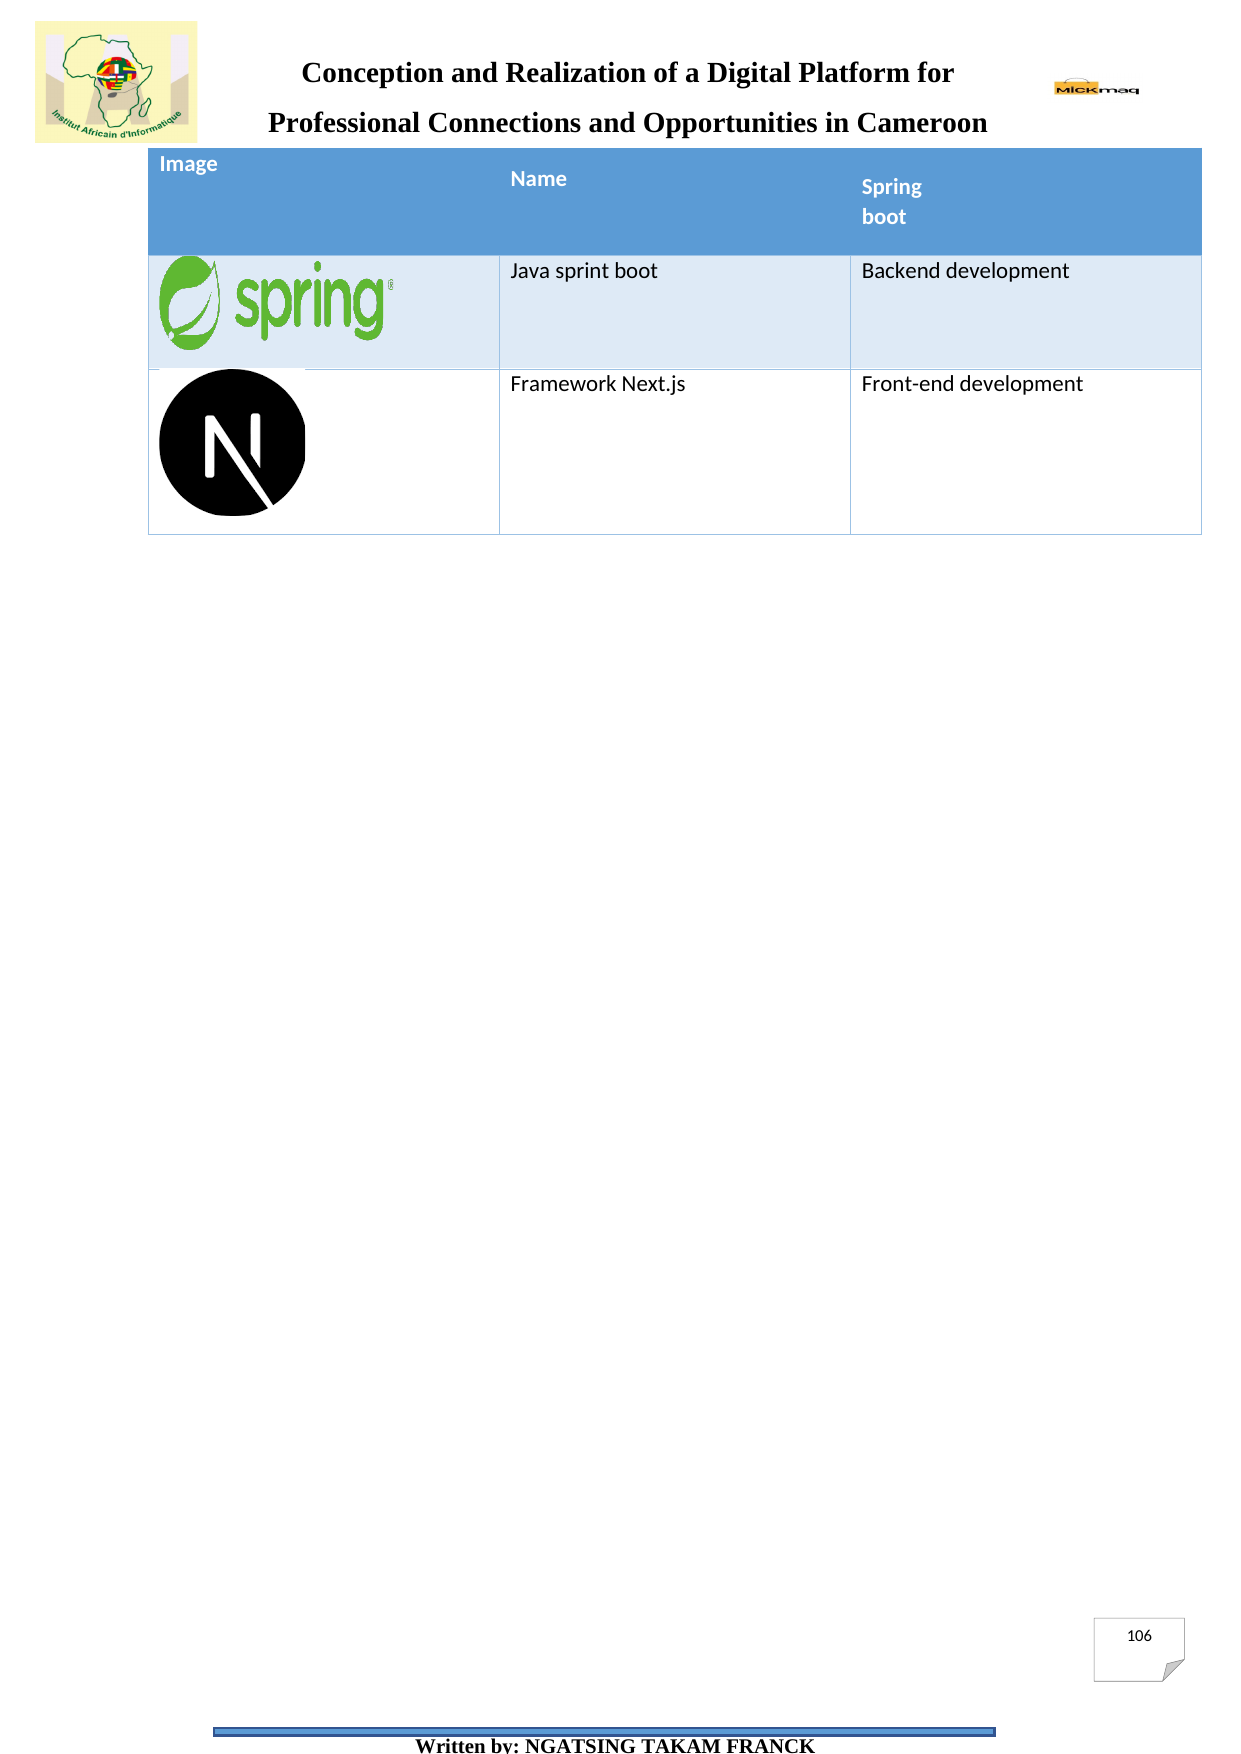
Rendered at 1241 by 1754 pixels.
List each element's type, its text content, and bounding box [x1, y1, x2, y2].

table_cell Framework Next.js [500, 370, 850, 534]
picture [35, 21, 198, 143]
table_cell Front-end development [851, 370, 1201, 534]
table_header Spring boot [851, 149, 1201, 255]
table_cell [149, 256, 499, 368]
table_cell Java sprint boot [500, 256, 850, 368]
picture [1047, 73, 1143, 103]
table_cell Backend development [851, 256, 1201, 368]
picture [159, 369, 306, 516]
table_header Image [149, 149, 499, 255]
table_header Name [500, 149, 850, 255]
picture [159, 256, 394, 350]
table_cell [149, 370, 499, 534]
